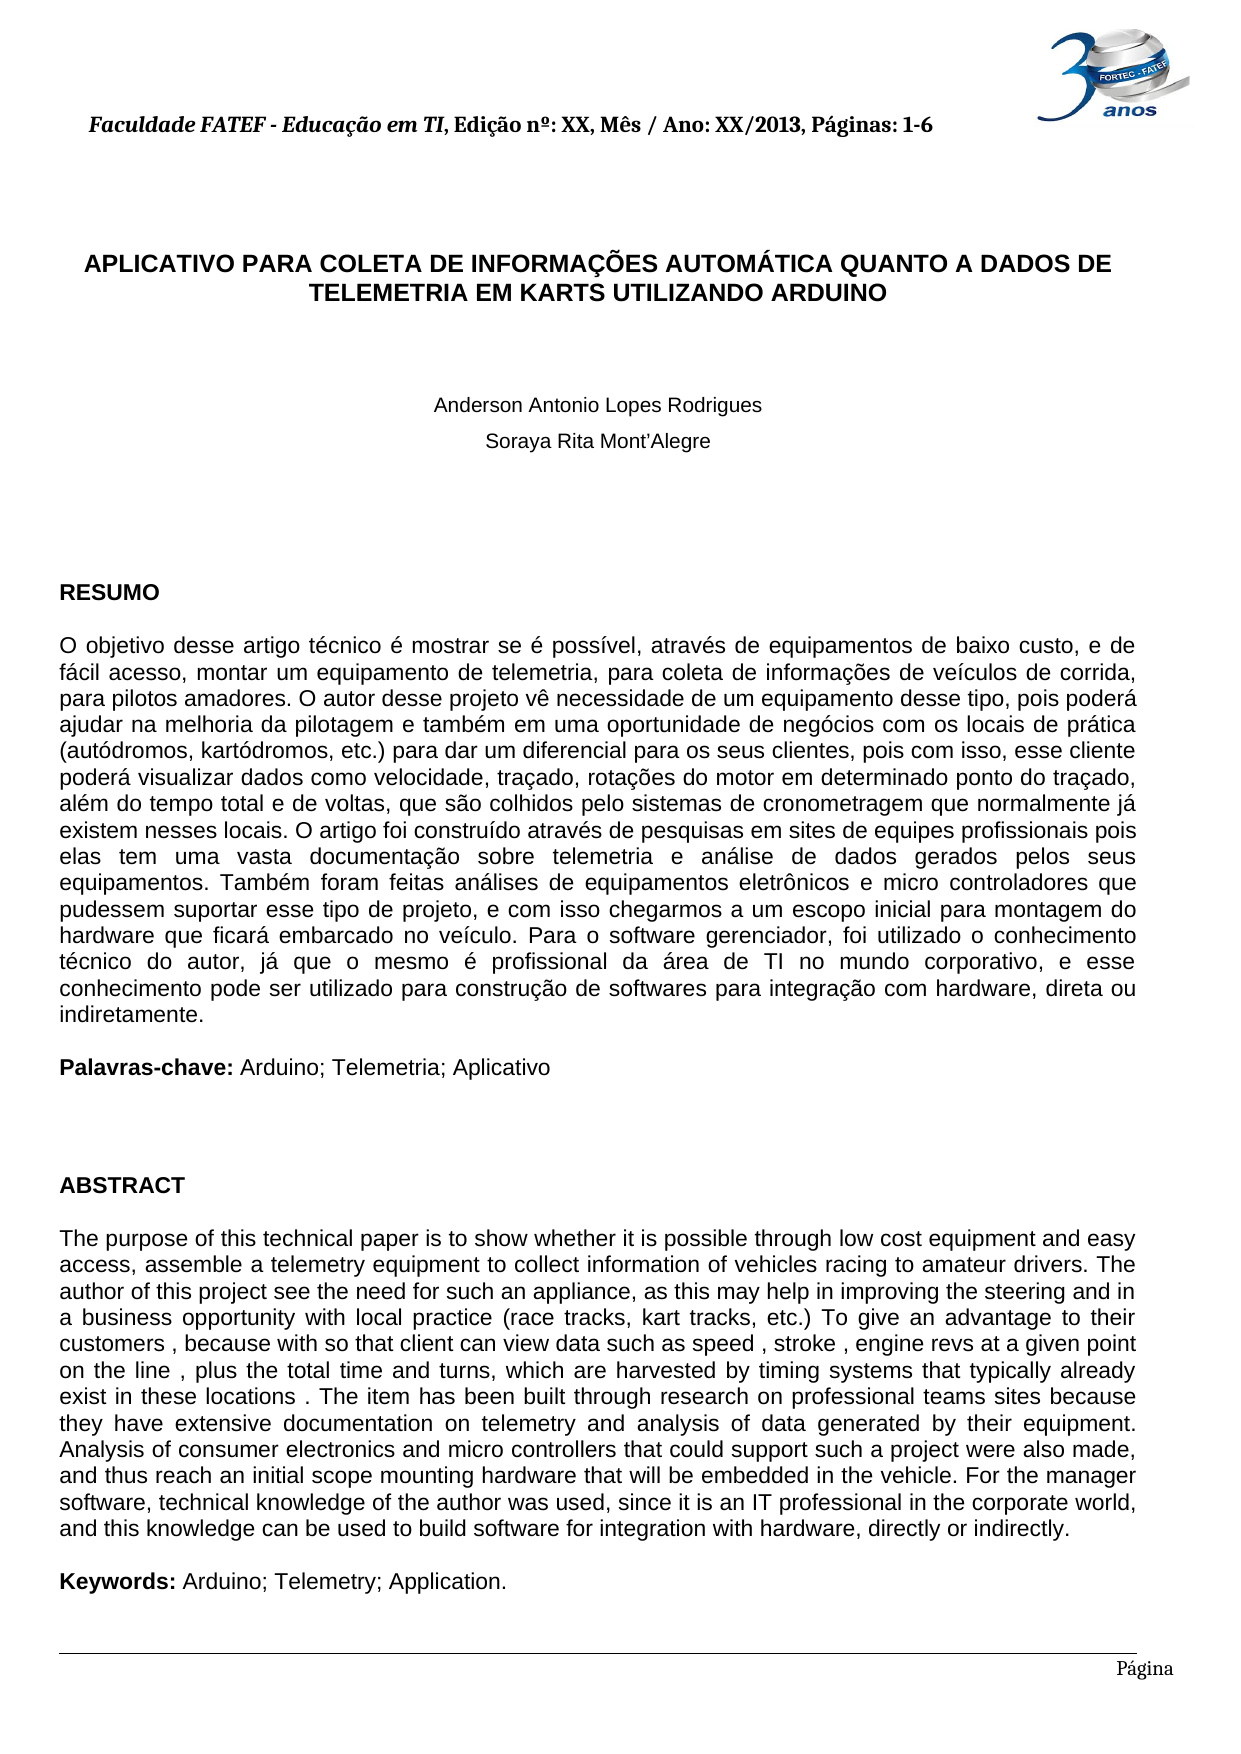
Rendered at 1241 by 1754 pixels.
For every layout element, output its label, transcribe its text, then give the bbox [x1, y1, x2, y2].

text Abstract [59, 1172, 1137, 1199]
text Aplicativo para coleta de informações automática quanto a dados de telemetria em karts utilizando Arduino [59, 249, 1137, 306]
text Anderson Antonio Lopes Rodrigues [59, 392, 1137, 416]
text Palavras-chave: Arduino; Telemetria; Aplicativo [59, 1054, 1137, 1080]
text Resumo [59, 579, 1137, 606]
picture [1030, 29, 1195, 128]
text Keywords: Arduino; Telemetry; Application. [59, 1568, 1137, 1594]
text Soraya Rita Mont’Alegre [59, 428, 1137, 452]
text O objetivo desse artigo técnico é mostrar se é possível, através de equipamentos de baixo custo, e de fácil acesso, montar um equipamento de telemetria, para coleta de informações de veículos de corrida, para pilotos amadores. O autor desse projeto vê necessidade de um equipamento desse tipo, pois poderá ajudar na melhoria da pilotagem e também em uma oportunidade de negócios com os locais de prática (autódromos, kartódromos, etc.) para dar um diferencial para os seus clientes, pois com isso, esse cliente poderá visualizar dados como velocidade, traçado, rotações do motor em determinado ponto do traçado, além do tempo total e de voltas, que são colhidos pelo sistemas de cronometragem que normalmente já existem nesses locais. O artigo foi construído através de pesquisas em sites de equipes profissionais pois elas tem uma vasta documentação sobre telemetria e análise de dados gerados pelos seus equipamentos. Também foram feitas análises de equipamentos eletrônicos e micro controladores que pudessem suportar esse tipo de projeto, e com isso chegarmos a um escopo inicial para montagem do hardware que ficará embarcado no veículo. Para o software gerenciador, foi utilizado o conhecimento técnico do autor, já que o mesmo é profissional da área de TI no mundo corporativo, e esse conhecimento pode ser utilizado para construção de softwares para integração com hardware, direta ou indiretamente. [59, 632, 1137, 1027]
text The purpose of this technical paper is to show whether it is possible through low cost equipment and easy access, assemble a telemetry equipment to collect information of vehicles racing to amateur drivers. The author of this project see the need for such an appliance, as this may help in improving the steering and in a business opportunity with local practice (race tracks, kart tracks, etc.) To give an advantage to their customers , because with so that client can view data such as speed , stroke , engine revs at a given point on the line , plus the total time and turns, which are harvested by timing systems that typically already exist in these locations . The item has been built through research on professional teams sites because they have extensive documentation on telemetry and analysis of data generated by their equipment. Analysis of consumer electronics and micro controllers that could support such a project were also made, and thus reach an initial scope mounting hardware that will be embedded in the vehicle. For the manager software, technical knowledge of the author was used, since it is an IT professional in the corporate world, and this knowledge can be used to build software for integration with hardware, directly or indirectly. [59, 1225, 1137, 1541]
